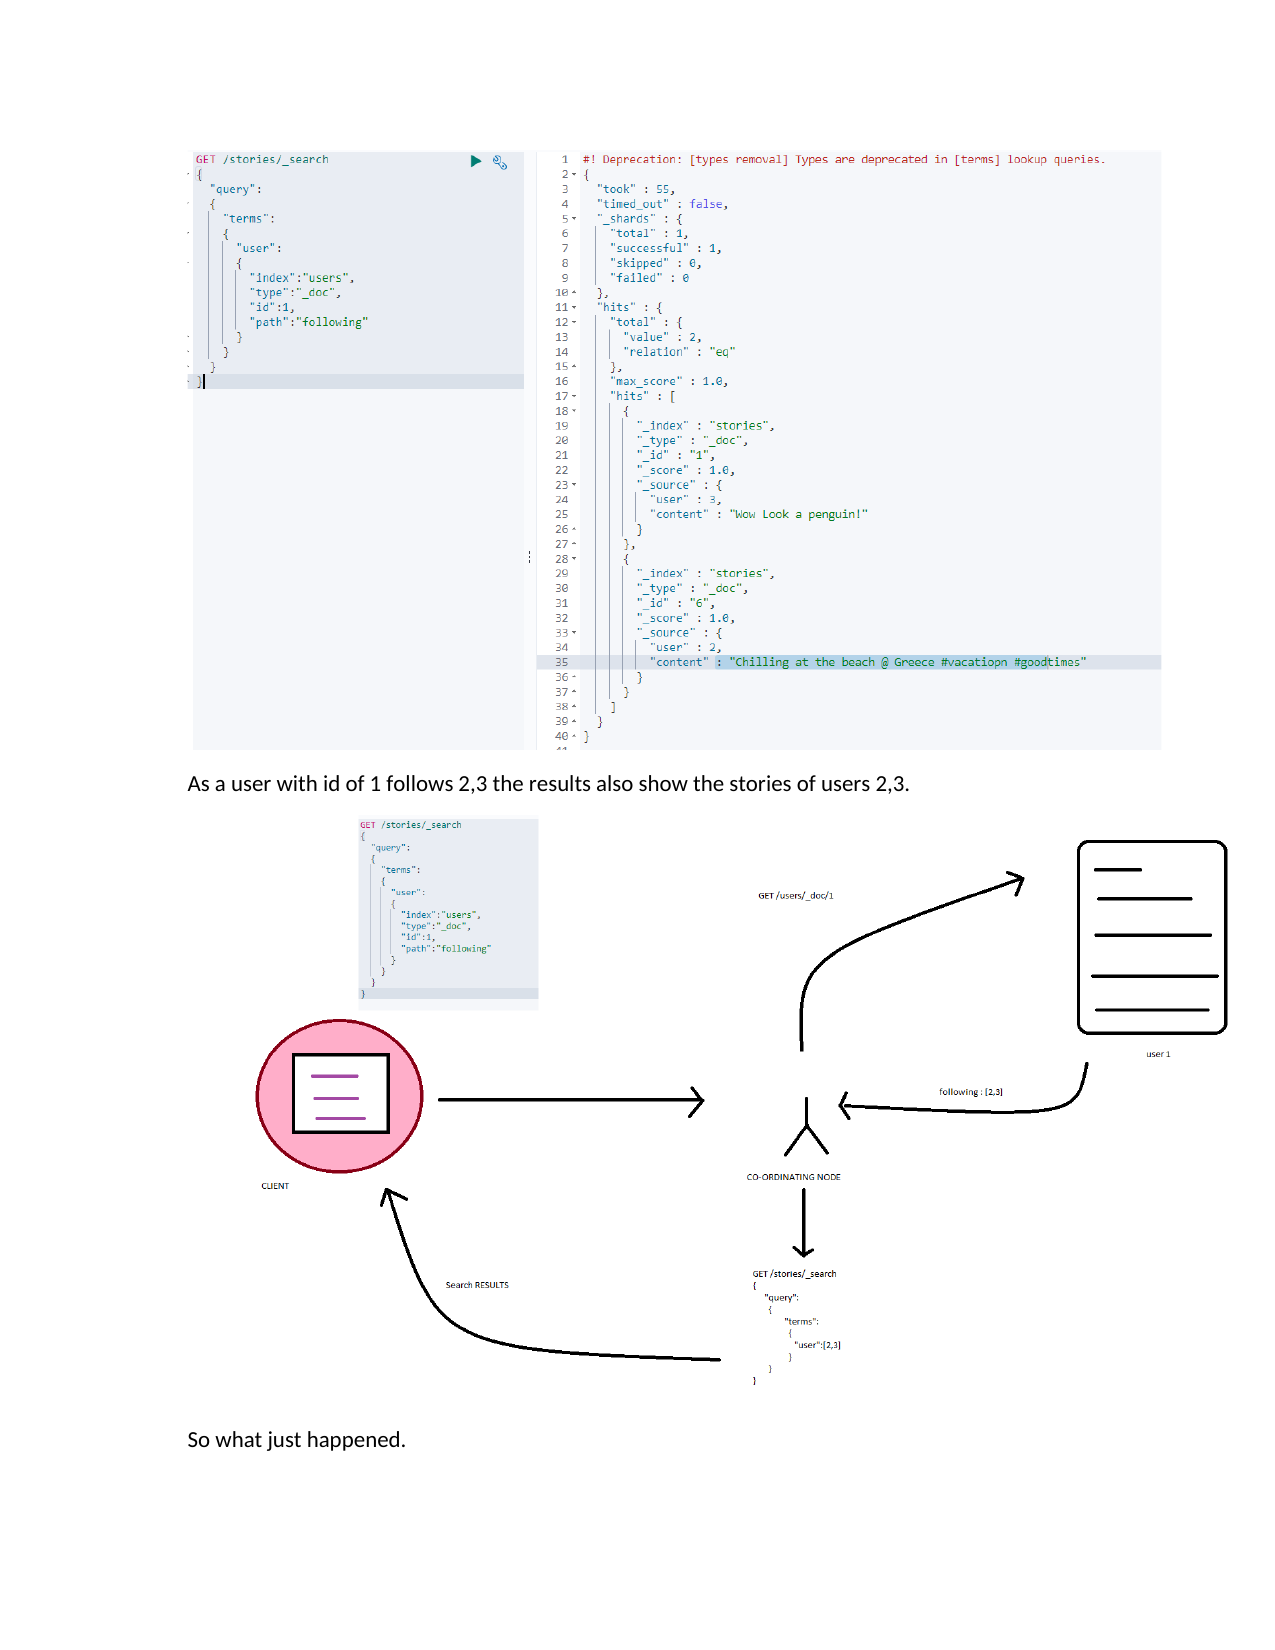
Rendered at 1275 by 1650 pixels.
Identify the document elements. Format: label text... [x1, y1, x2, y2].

picture [187, 150, 1162, 750]
picture [187, 815, 1243, 1406]
text As a user with id of 1 follows 2,3 the results also show the stories of users 2,3. [187, 769, 1125, 797]
text So what just happened. [187, 1425, 1125, 1453]
